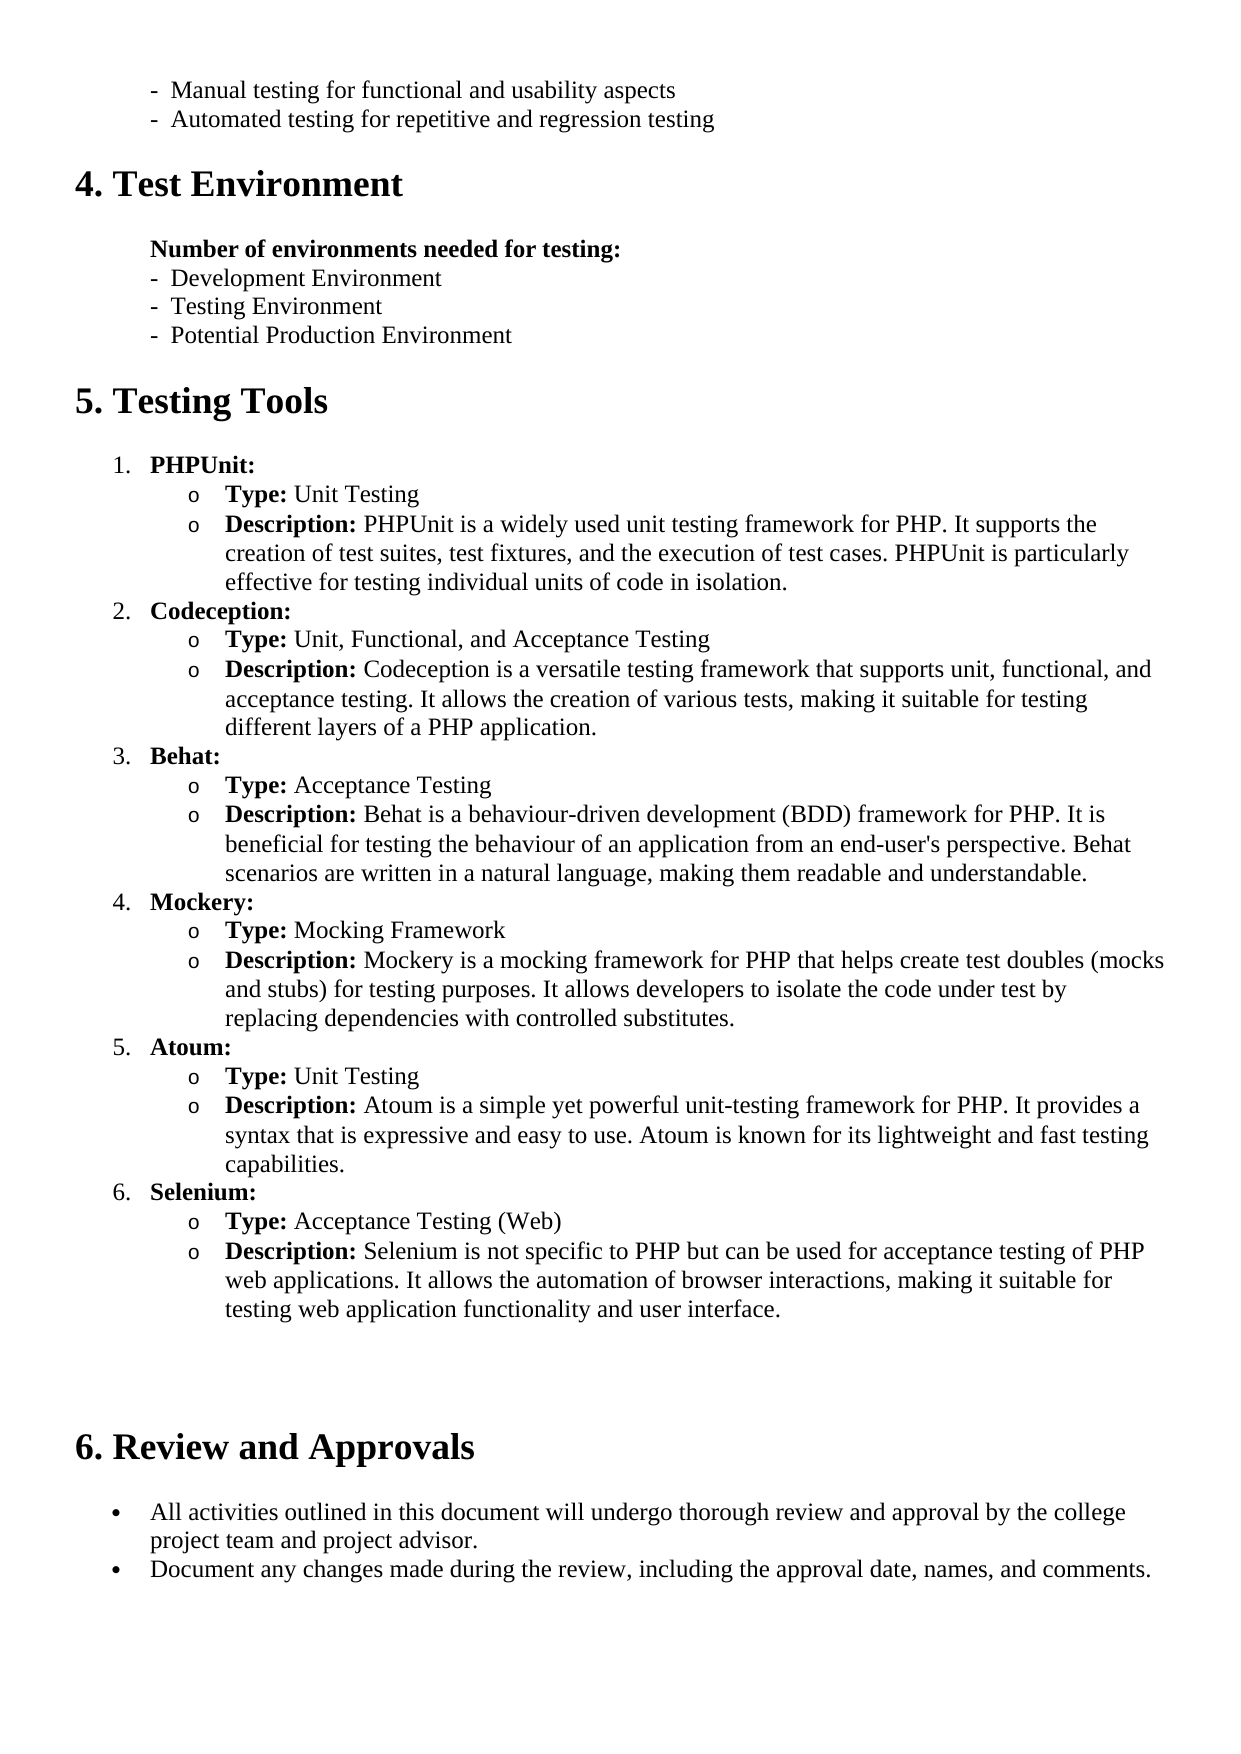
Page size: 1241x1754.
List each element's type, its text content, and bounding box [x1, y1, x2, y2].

list Development Environment [150, 263, 1165, 291]
text Number of environments needed for testing: [75, 234, 1165, 263]
list Description: Codeception is a versatile testing framework that supports unit, functional, and acceptance testing. It allows the creation of various tests, making it suitable for testing different layers of a PHP application. [187, 654, 1165, 741]
list Type: Mocking Framework [187, 915, 1165, 945]
list Testing Environment [150, 291, 1165, 320]
list Type: Unit Testing [187, 479, 1165, 509]
list Type: Unit, Functional, and Acceptance Testing [187, 624, 1165, 654]
list Document any changes made during the review, including the approval date, names, and comments. [112, 1554, 1165, 1583]
list PHPUnit: [112, 450, 1165, 479]
list Atoum: [112, 1032, 1165, 1061]
list Type: Acceptance Testing (Web) [187, 1206, 1165, 1236]
text 4. Test Environment [75, 162, 1165, 205]
list Description: Behat is a behaviour-driven development (BDD) framework for PHP. It is beneficial for testing the behaviour of an application from an end-user's perspective. Behat scenarios are written in a natural language, making them readable and understandable. [187, 799, 1165, 887]
list Type: Unit Testing [187, 1061, 1165, 1090]
list Automated testing for repetitive and regression testing [150, 104, 1165, 132]
list Description: Atoum is a simple yet powerful unit-testing framework for PHP. It provides a syntax that is expressive and easy to use. Atoum is known for its lightweight and fast testing capabilities. [187, 1090, 1165, 1177]
list Description: Selenium is not specific to PHP but can be used for acceptance testing of PHP web applications. It allows the automation of browser interactions, making it suitable for testing web application functionality and user interface. [187, 1236, 1165, 1323]
list Behat: [112, 741, 1165, 770]
list Codeception: [112, 596, 1165, 624]
list Type: Acceptance Testing [187, 770, 1165, 799]
text 6. Review and Approvals [75, 1424, 1165, 1467]
list Manual testing for functional and usability aspects [150, 75, 1165, 104]
list Potential Production Environment [150, 320, 1165, 349]
list Mockery: [112, 887, 1165, 915]
list Description: PHPUnit is a widely used unit testing framework for PHP. It supports the creation of test suites, test fixtures, and the execution of test cases. PHPUnit is particularly effective for testing individual units of code in isolation. [187, 509, 1165, 596]
list All activities outlined in this document will undergo thorough review and approval by the college project team and project advisor. [112, 1497, 1165, 1554]
list Description: Mockery is a mocking framework for PHP that helps create test doubles (mocks and stubs) for testing purposes. It allows developers to isolate the code under test by replacing dependencies with controlled substitutes. [187, 945, 1165, 1032]
list Selenium: [112, 1177, 1165, 1206]
text 5. Testing Tools [75, 378, 1165, 421]
